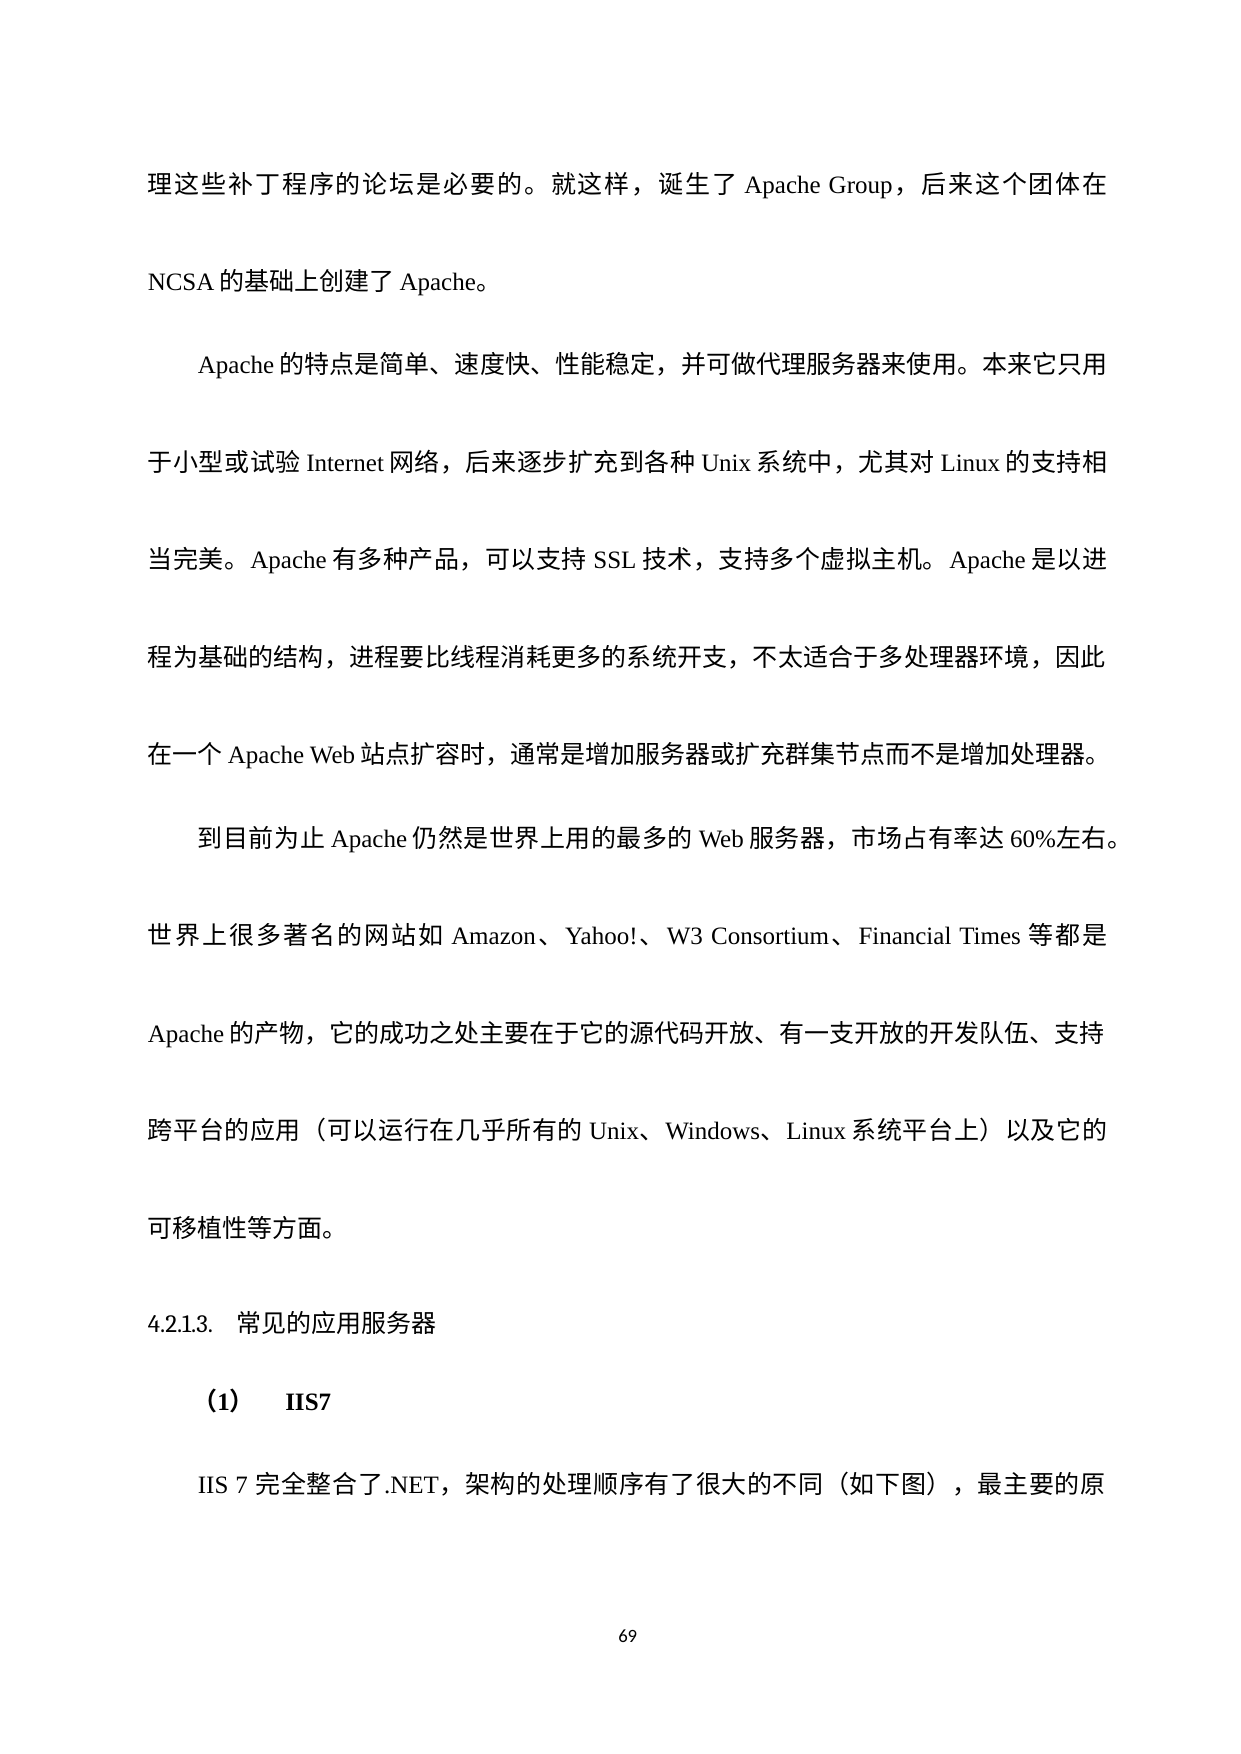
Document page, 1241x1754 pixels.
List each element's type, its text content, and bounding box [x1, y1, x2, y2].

text Apache的特点是简单、速度快、性能稳定，并可做代理服务器来使用。本来它只用于小型或试验Internet网络，后来逐步扩充到各种Unix系统中，尤其对Linux的支持相当完美。Apache有多种产品，可以支持SSL技术，支持多个虚拟主机。Apache是以进程为基础的结构，进程要比线程消耗更多的系统开支，不太适合于多处理器环境，因此，在一个Apache Web站点扩容时，通常是增加服务器或扩充群集节点而不是增加处理器。 [148, 331, 1107, 786]
list IIS7 [192, 1367, 1107, 1432]
text 常见的应用服务器 [148, 1289, 1107, 1354]
text 到目前为止Apache仍然是世界上用的最多的Web服务器，市场占有率达60%左右。世界上很多著名的网站如Amazon、Yahoo!、W3 Consortium、Financial Times等都是Apache的产物，它的成功之处主要在于它的源代码开放、有一支开放的开发队伍、支持跨平台的应用（可以运行在几乎所有的Unix、Windows、Linux系统平台上）以及它的可移植性等方面。 [148, 804, 1107, 1259]
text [148, 1450, 1107, 1515]
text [148, 150, 1107, 312]
